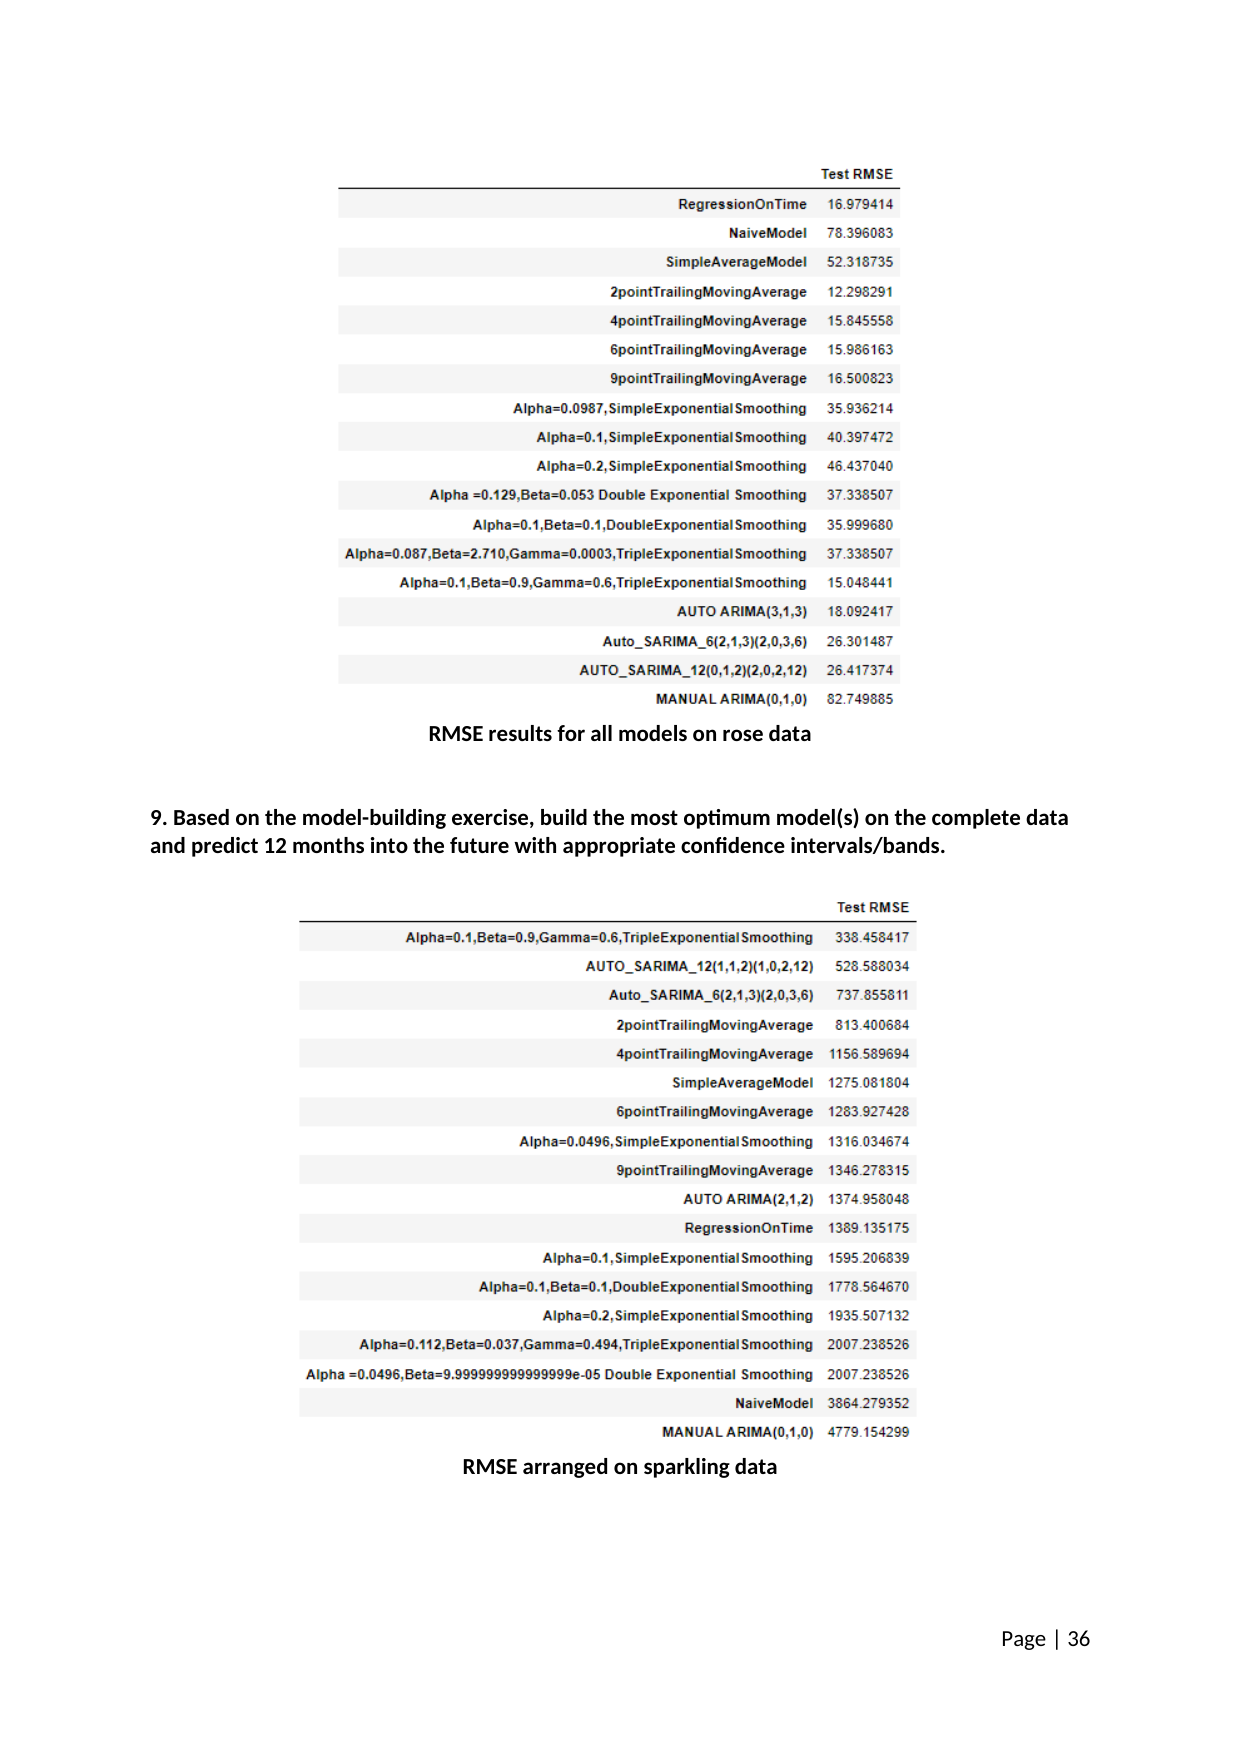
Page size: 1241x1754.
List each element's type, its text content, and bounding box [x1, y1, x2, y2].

picture [297, 887, 943, 1452]
text RMSE arranged on sparkling data [150, 1452, 1090, 1480]
picture [331, 150, 909, 719]
text RMSE results for all models on rose data [150, 719, 1090, 747]
